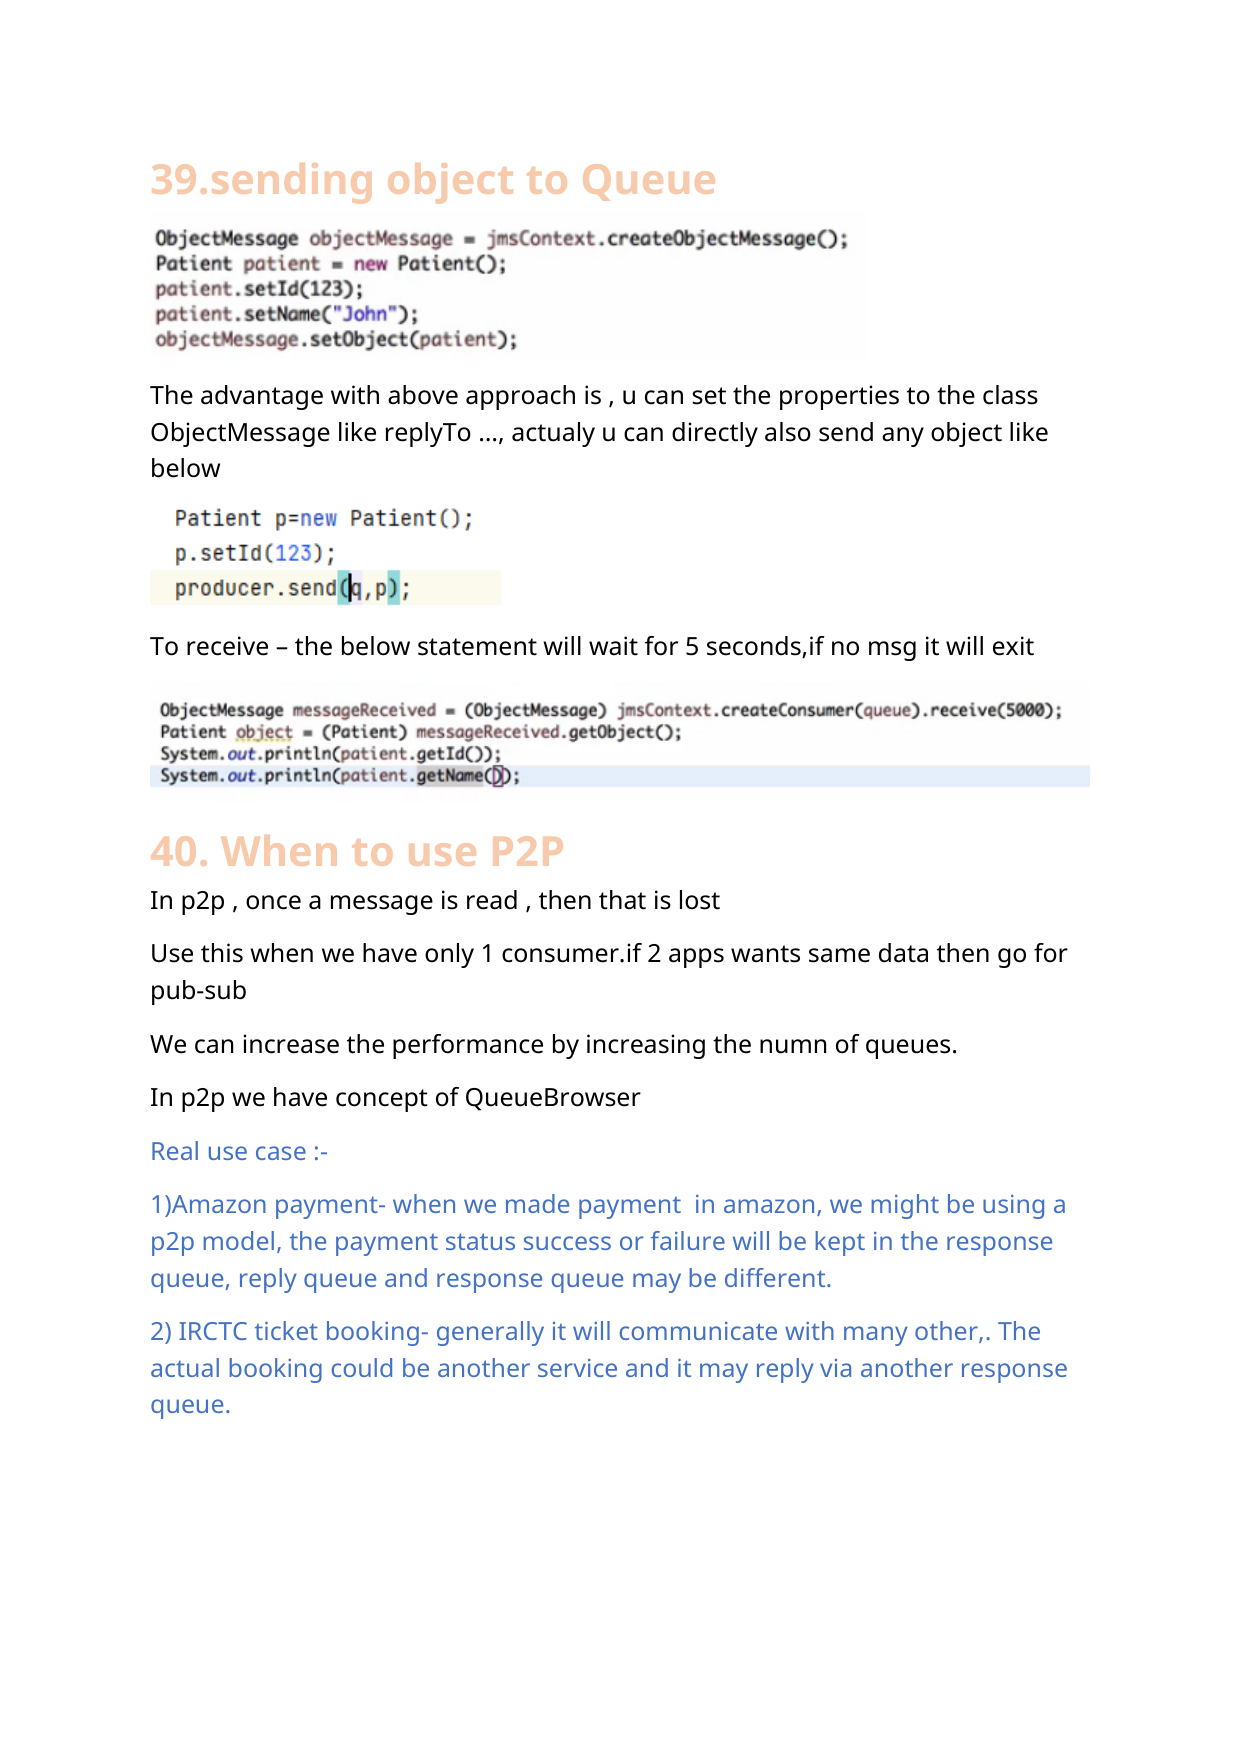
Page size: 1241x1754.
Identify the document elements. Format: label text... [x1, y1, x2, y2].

text Real use case :- [150, 1133, 1090, 1167]
text 1)Amazon payment- when we made payment in amazon, we might be using a p2p model, the payment status success or failure will be kept in the response queue, reply queue and response queue may be different. [150, 1187, 1090, 1294]
picture [150, 682, 1091, 802]
text 40. When to use P2P [150, 821, 1090, 878]
text The advantage with above approach is , u can set the properties to the class ObjectMessage like replyTo …, actualy u can directly also send any object like below [150, 377, 1090, 485]
picture [150, 211, 868, 359]
text We can increase the performance by increasing the numn of queues. [150, 1026, 1090, 1060]
picture [150, 504, 502, 610]
text Use this when we have only 1 consumer.if 2 apps wants same data then go for pub-sub [150, 936, 1090, 1007]
text To receive – the below statement will wait for 5 seconds,if no msg it will exit [150, 628, 1090, 663]
text In p2p we have concept of QueueBrowser [150, 1080, 1090, 1114]
text In p2p , once a message is read , then that is lost [150, 883, 1090, 917]
text 39.sending object to Queue [150, 150, 1090, 207]
text 2) IRCTC ticket booking- generally it will communicate with many other,. The actual booking could be another service and it may reply via another response queue. [150, 1314, 1090, 1421]
